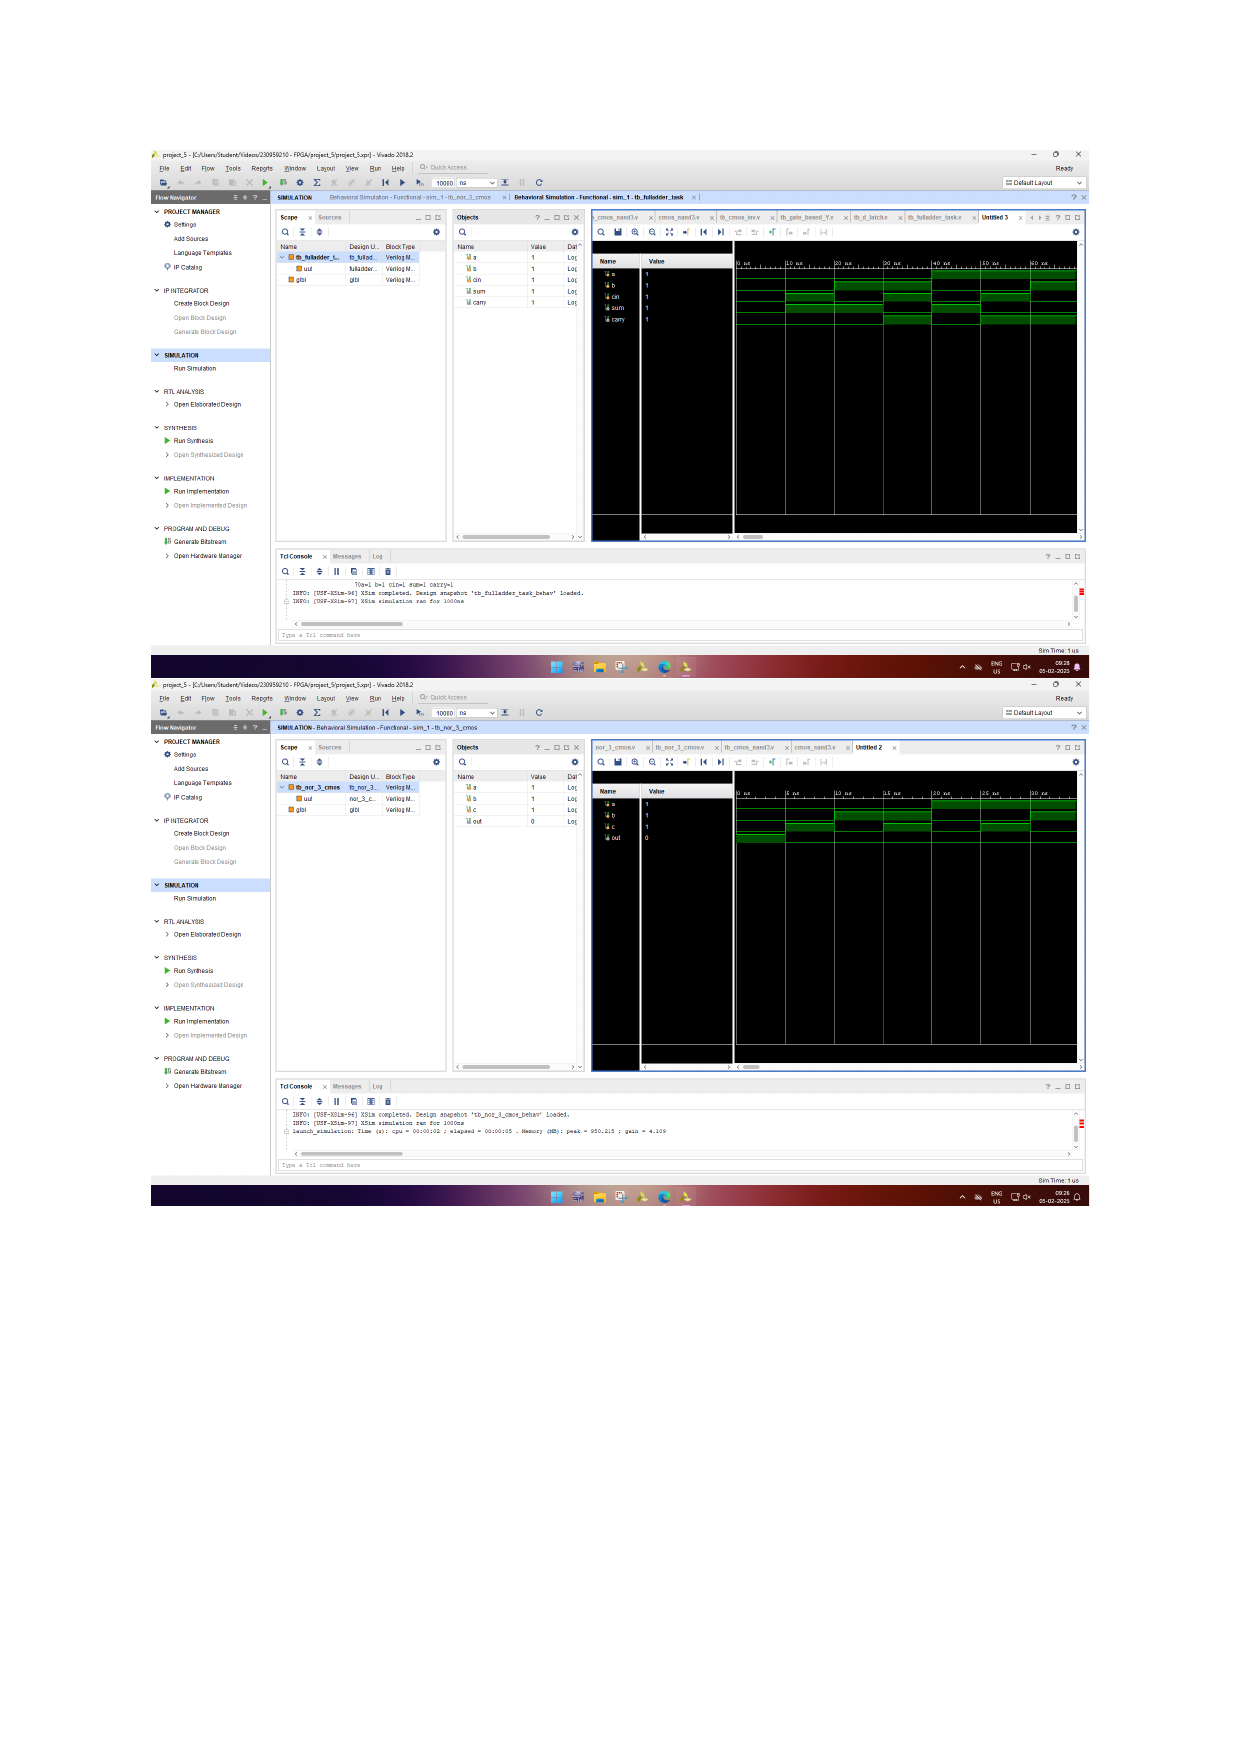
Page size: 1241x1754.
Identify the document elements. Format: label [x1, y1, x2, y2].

picture [151, 150, 1090, 678]
picture [151, 679, 1090, 1206]
